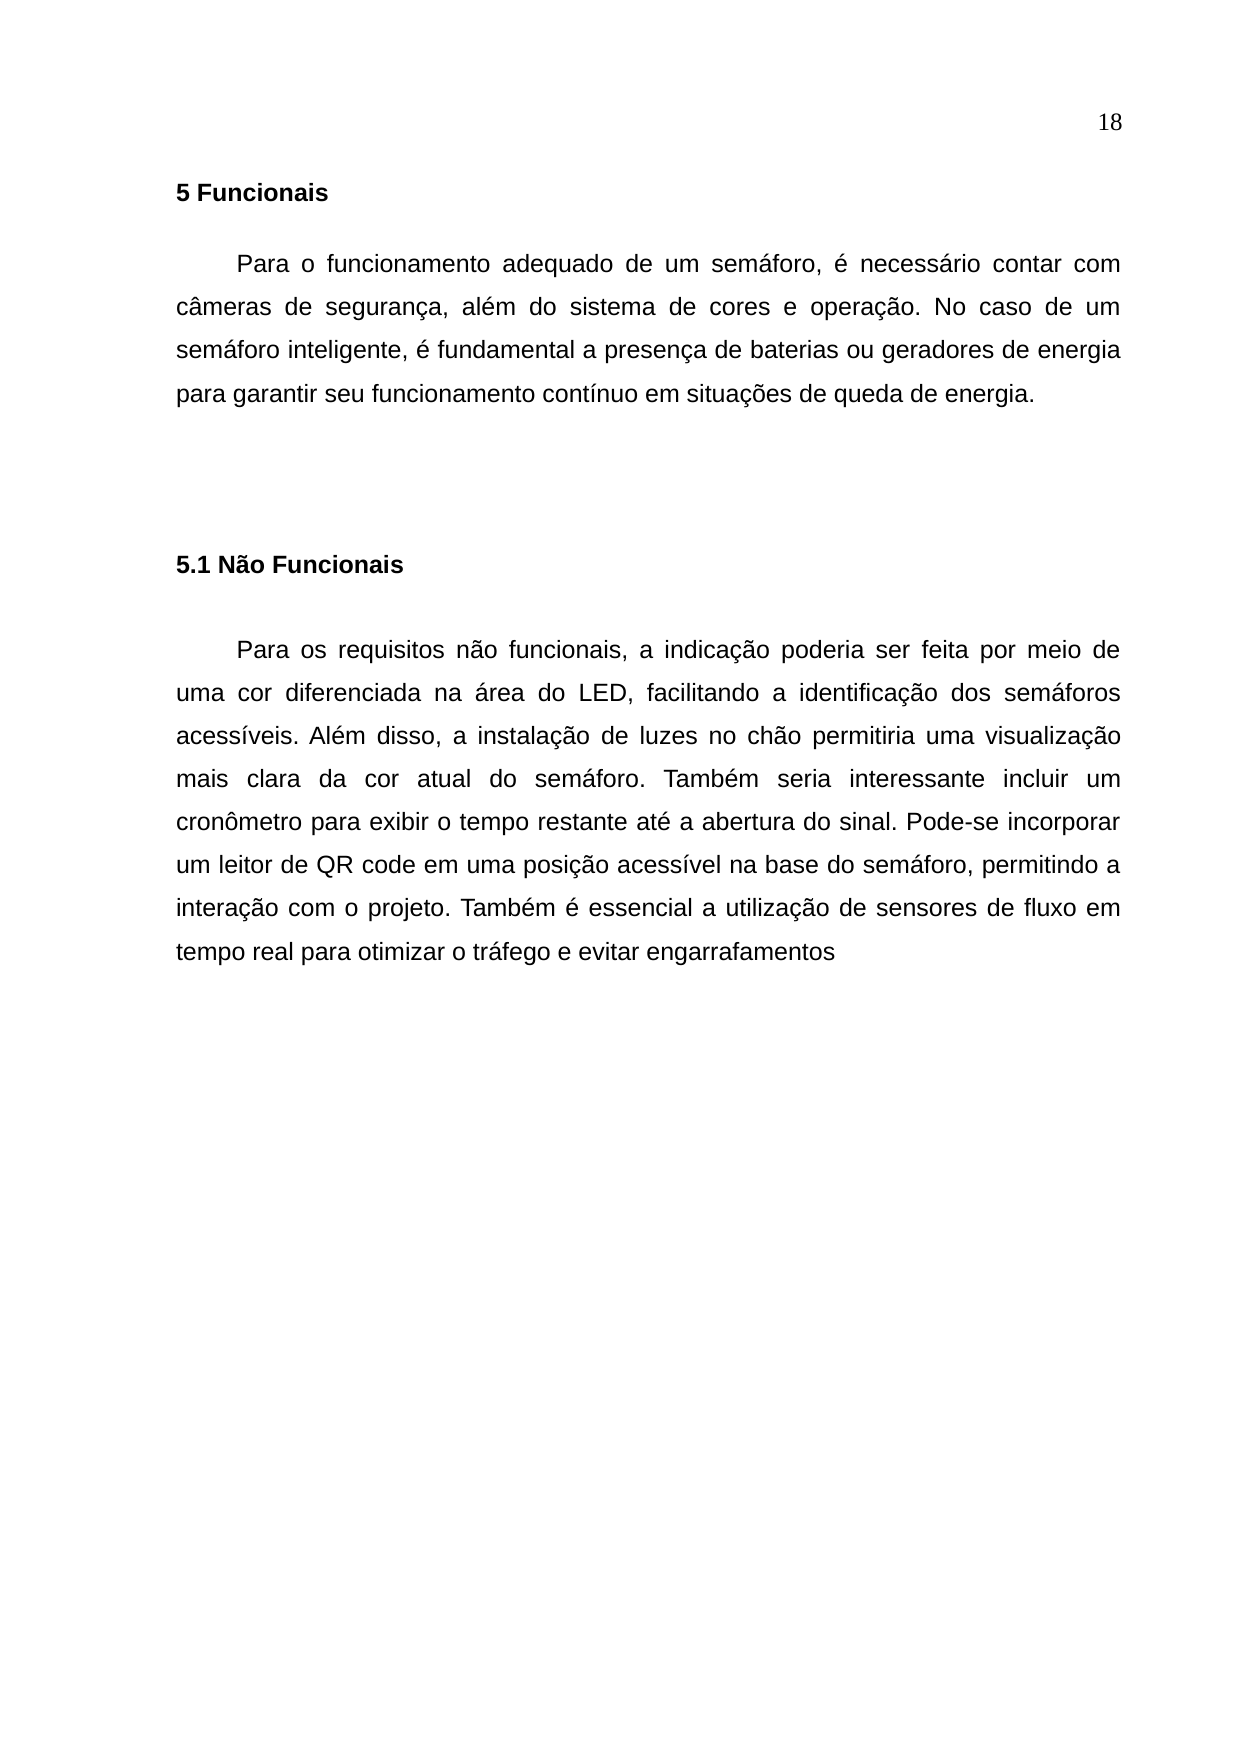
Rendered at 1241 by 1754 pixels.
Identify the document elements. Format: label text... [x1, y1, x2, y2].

text Para os requisitos não funcionais, a indicação poderia ser feita por meio de uma cor diferenciada na área do LED, facilitando a identificação dos semáforos acessíveis. Além disso, a instalação de luzes no chão permitiria uma visualização mais clara da cor atual do semáforo. Também seria interessante incluir um cronômetro para exibir o tempo restante até a abertura do sinal. Pode-se incorporar um leitor de QR code em uma posição acessível na base do semáforo, permitindo a interação com o projeto. Também é essencial a utilização de sensores de fluxo em tempo real para otimizar o tráfego e evitar engarrafamentos [176, 635, 1123, 965]
subtitle Não Funcionais [176, 550, 1123, 579]
subtitle Funcionais [176, 178, 1123, 207]
text Para o funcionamento adequado de um semáforo, é necessário contar com câmeras de segurança, além do sistema de cores e operação. No caso de um semáforo inteligente, é fundamental a presença de baterias ou geradores de energia para garantir seu funcionamento contínuo em situações de queda de energia. [176, 249, 1123, 407]
